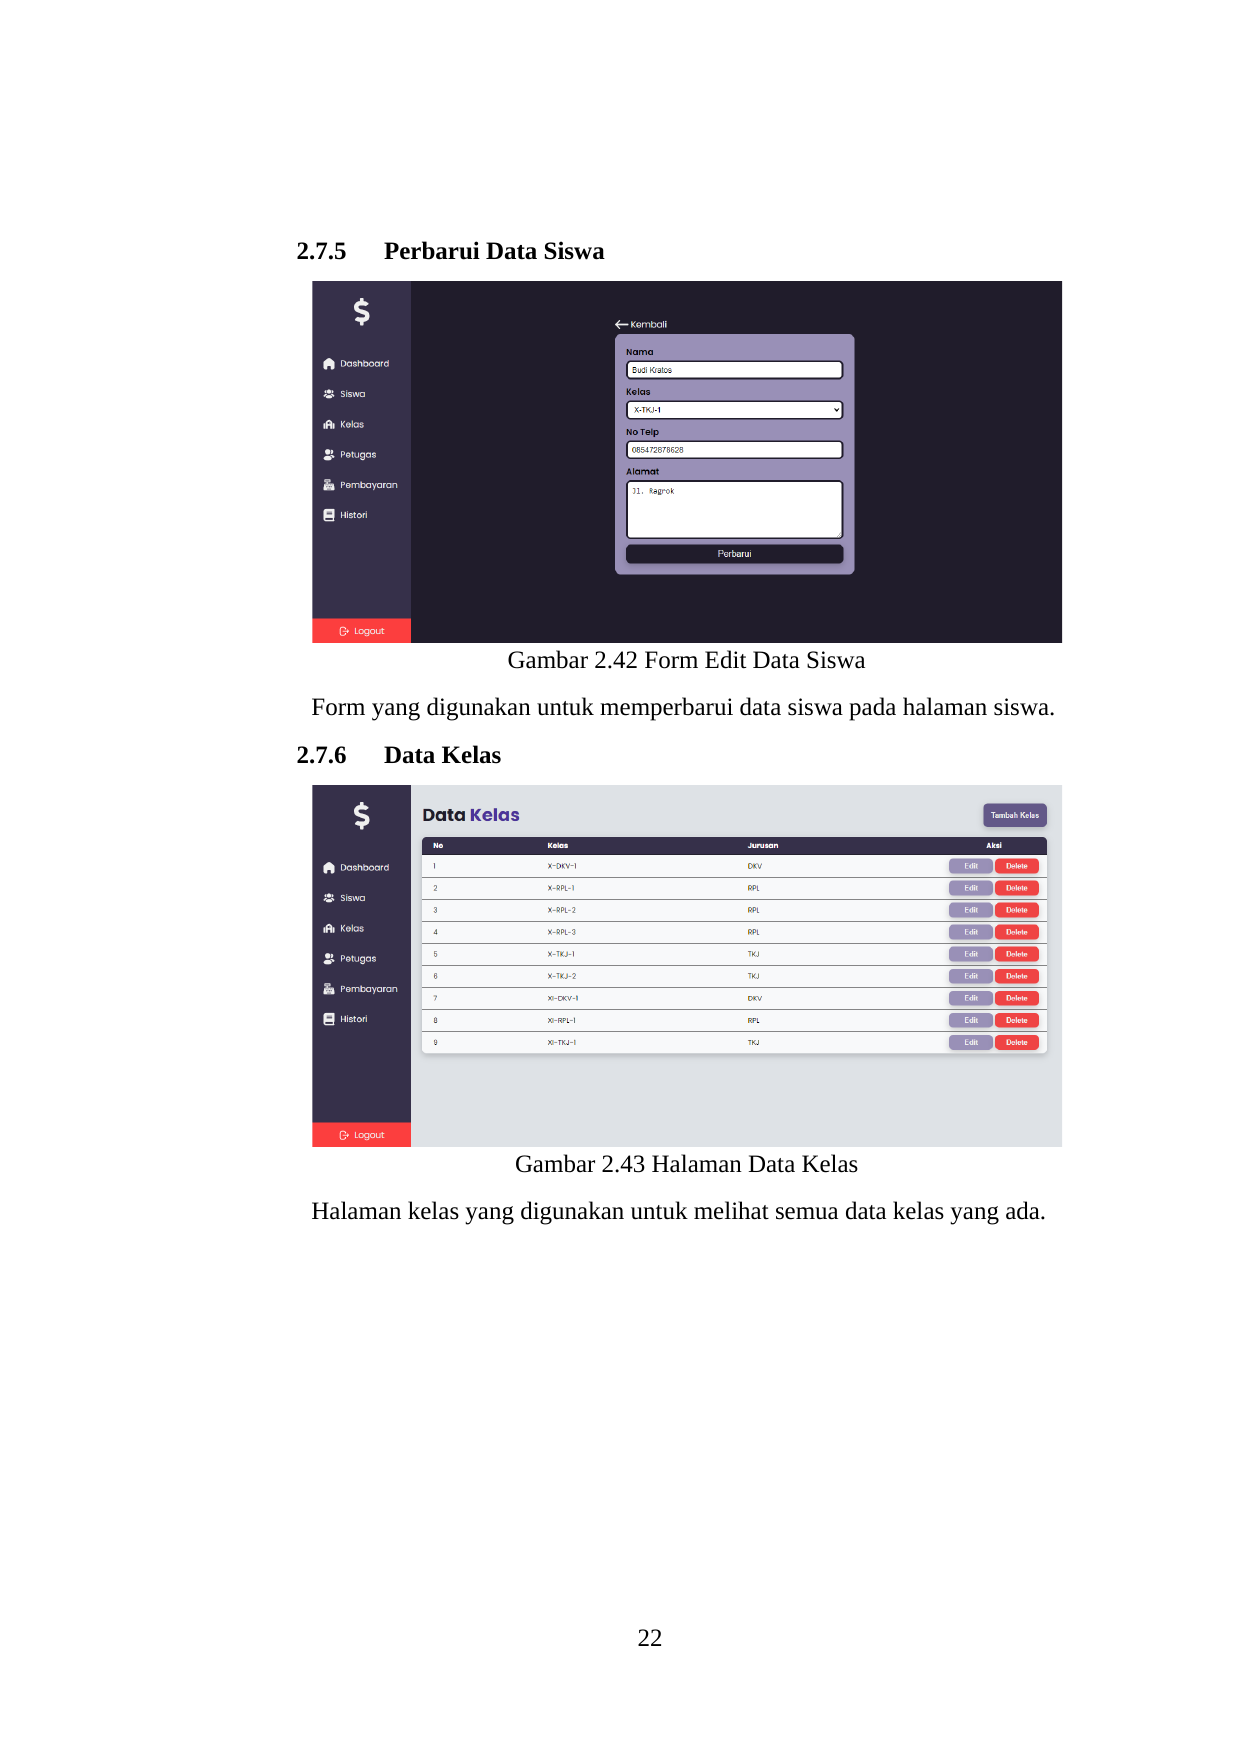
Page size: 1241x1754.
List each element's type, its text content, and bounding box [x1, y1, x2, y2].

subtitle Perbarui Data Siswa [346, 236, 1063, 265]
picture [312, 281, 1063, 643]
picture [312, 785, 1063, 1147]
text Gambar 2.42 Form Edit Data Siswa [310, 645, 1063, 673]
text Gambar 2.43 Halaman Data Kelas [310, 1149, 1063, 1177]
subtitle Data Kelas [346, 740, 1063, 769]
text Halaman kelas yang digunakan untuk melihat semua data kelas yang ada. [311, 1196, 1063, 1225]
text Form yang digunakan untuk memperbarui data siswa pada halaman siswa. [311, 692, 1063, 721]
